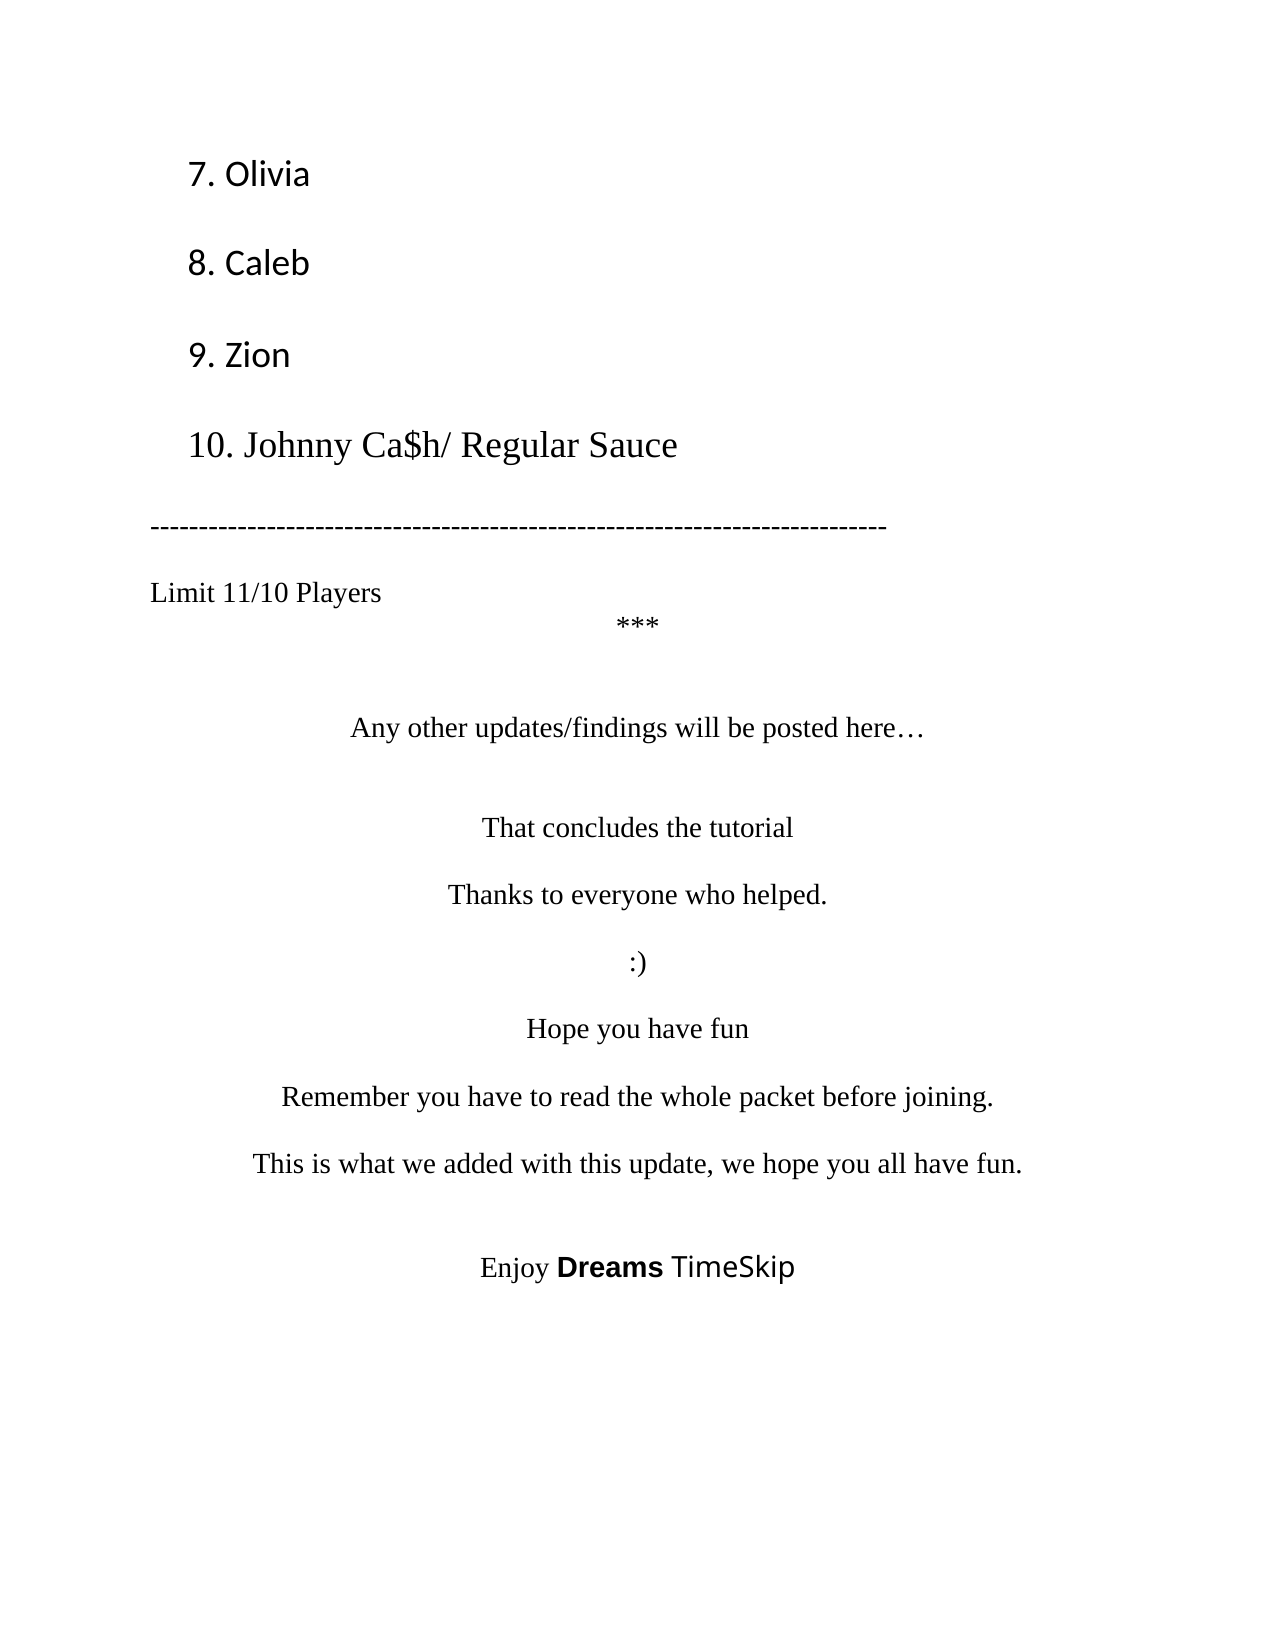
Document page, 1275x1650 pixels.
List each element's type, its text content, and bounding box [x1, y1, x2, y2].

text That concludes the tutorial [150, 810, 1125, 844]
text *** [150, 609, 1125, 643]
text Limit 11/10 Players [150, 576, 1125, 609]
text Hope you have fun [150, 1012, 1125, 1045]
text :) [150, 944, 1125, 978]
list Zion [187, 331, 1125, 376]
text Thanks to everyone who helped. [150, 877, 1125, 911]
text 10. Johnny Ca$h/ Regular Sauce [150, 422, 1125, 465]
text Enjoy Dreams TimeSkip [150, 1246, 1125, 1286]
list Caleb [187, 239, 1125, 285]
text This is what we added with this update, we hope you all have fun. [150, 1146, 1125, 1179]
text Any other updates/findings will be posted here… [150, 710, 1125, 743]
text ---------------------------------------------------------------------------- [150, 508, 1125, 542]
list Olivia [187, 150, 1125, 196]
text Remember you have to read the whole packet before joining. [150, 1079, 1125, 1112]
